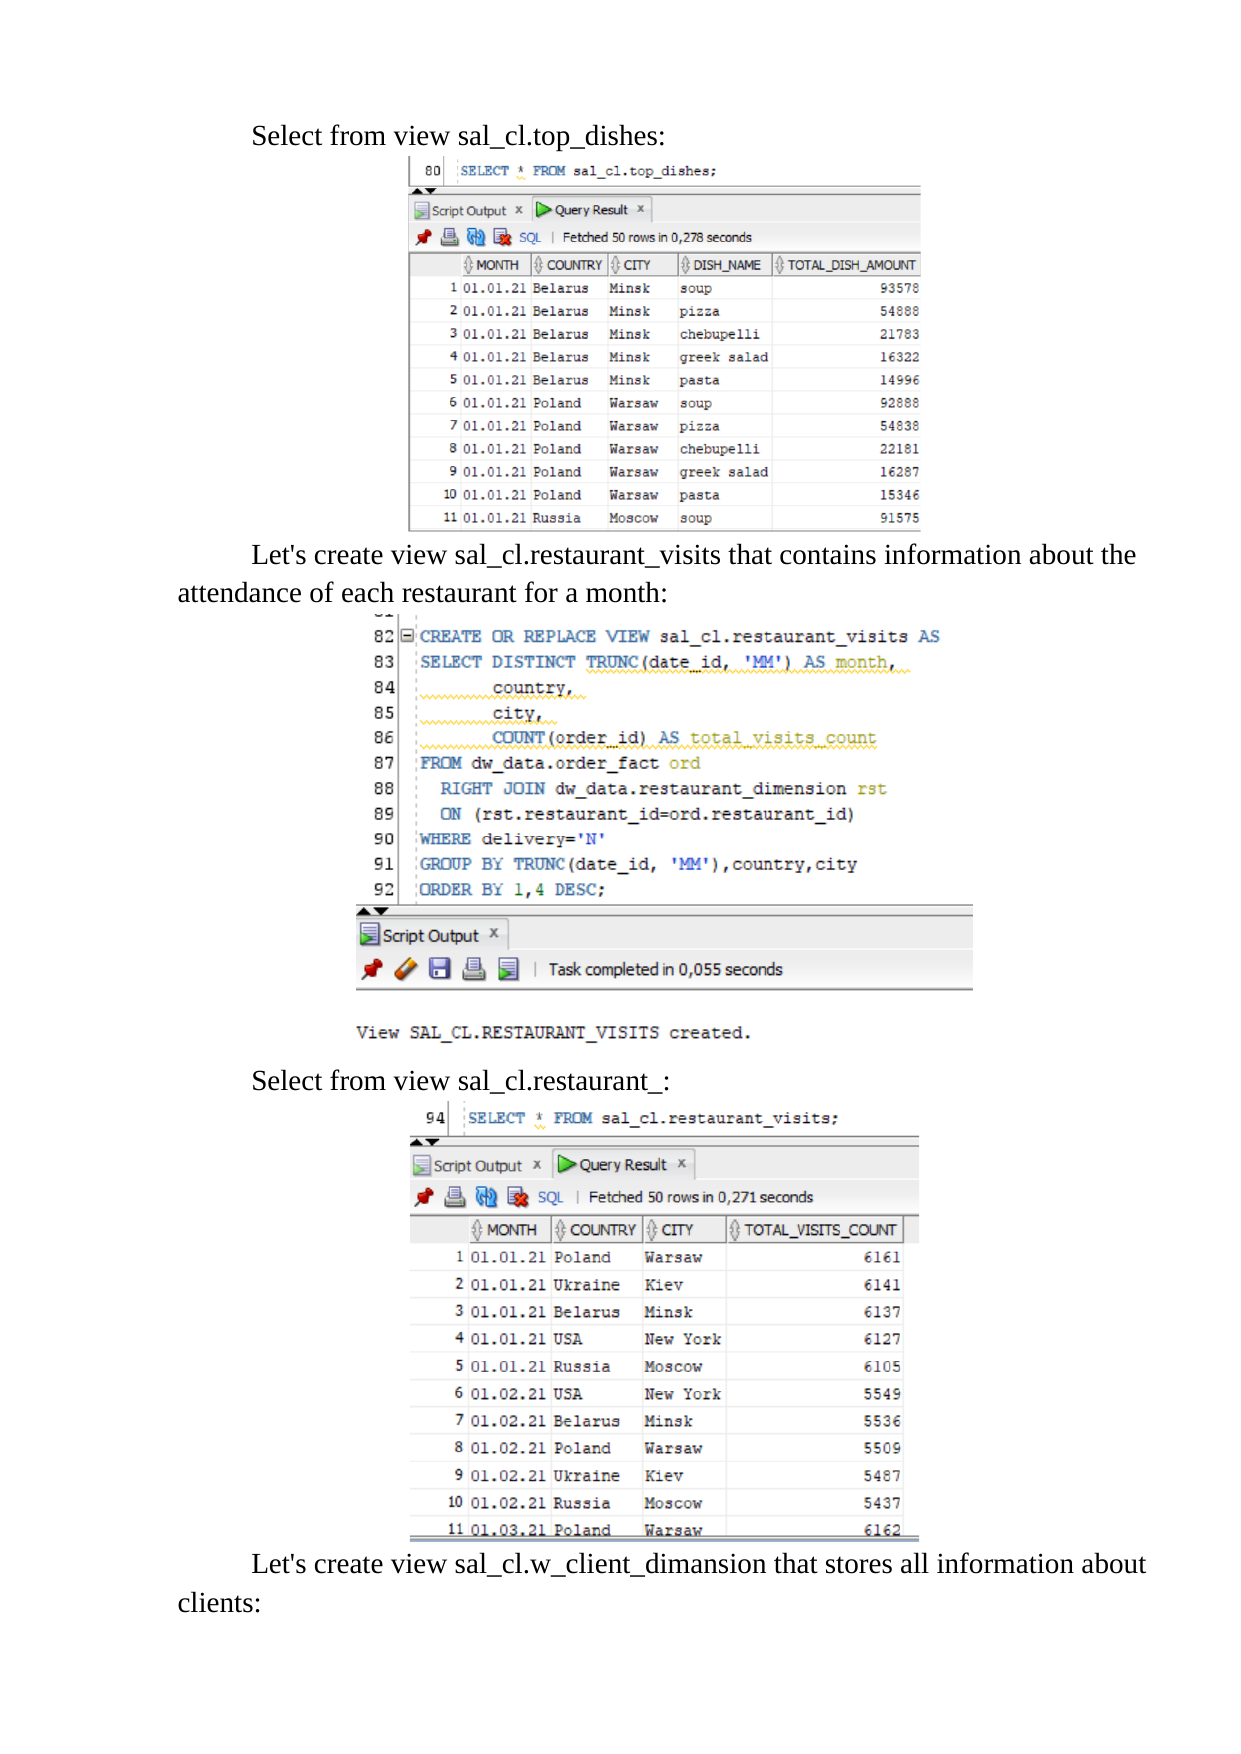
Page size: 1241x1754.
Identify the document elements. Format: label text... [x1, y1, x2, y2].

text Let's create view sal_cl.restaurant_visits that contains information about the attendance of each restaurant for a month: [177, 537, 1152, 609]
picture [409, 1101, 920, 1542]
text Select from view sal_cl.restaurant_: [177, 1063, 1152, 1097]
text Let's create view sal_cl.w_client_dimansion that stores all information about clients: [177, 1546, 1152, 1618]
picture [408, 156, 921, 532]
picture [356, 614, 973, 1059]
text Select from view sal_cl.top_dishes: [177, 118, 1152, 152]
